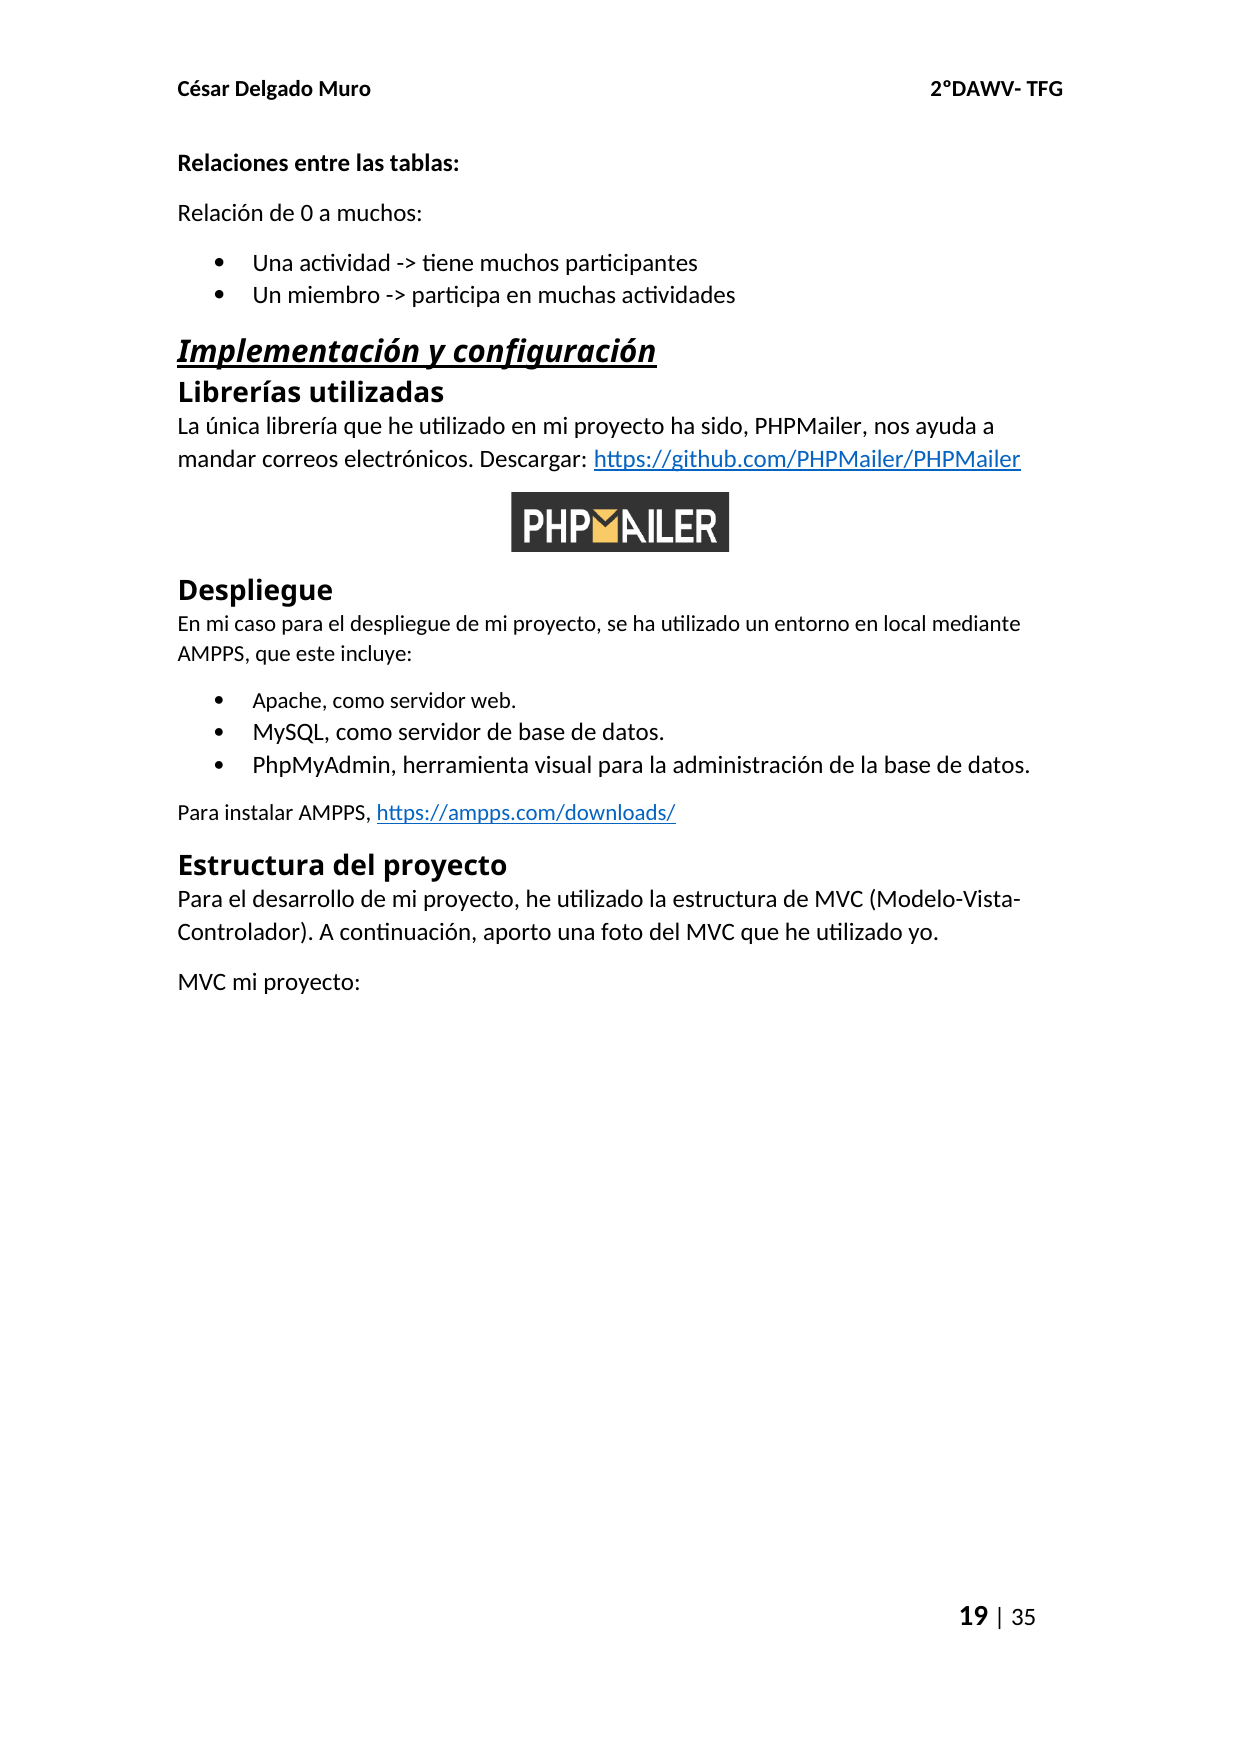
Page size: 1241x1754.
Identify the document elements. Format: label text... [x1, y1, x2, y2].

list PhpMyAdmin, herramienta visual para la administración de la base de datos. [215, 749, 1063, 779]
text La única librería que he utilizado en mi proyecto ha sido, PHPMailer, nos ayuda a mandar correos electrónicos. Descargar: https://github.com/PHPMailer/PHPMailer [177, 410, 1063, 474]
picture [511, 492, 730, 552]
list Un miembro -> participa en muchas actividades [215, 280, 1063, 310]
text Relaciones entre las tablas: [177, 148, 1063, 178]
subtitle Implementación y configuración [177, 329, 1063, 372]
list Una actividad -> tiene muchos participantes [215, 247, 1063, 277]
text Relación de 0 a muchos: [177, 197, 1063, 228]
text Para instalar AMPPS, https://ampps.com/downloads/ [177, 798, 1063, 826]
subtitle Librerías utilizadas [177, 372, 1063, 410]
list MySQL, como servidor de base de datos. [215, 716, 1063, 746]
text MVC mi proyecto: [177, 966, 1063, 997]
subtitle Estructura del proyecto [177, 845, 1063, 884]
subtitle Despliegue [177, 570, 1063, 609]
text En mi caso para el despliegue de mi proyecto, se ha utilizado un entorno en local mediante AMPPS, que este incluye: [177, 609, 1063, 667]
list Apache, como servidor web. [215, 686, 1063, 714]
text Para el desarrollo de mi proyecto, he utilizado la estructura de MVC (Modelo-Vista-Controlador). A continuación, aporto una foto del MVC que he utilizado yo. [177, 884, 1063, 947]
